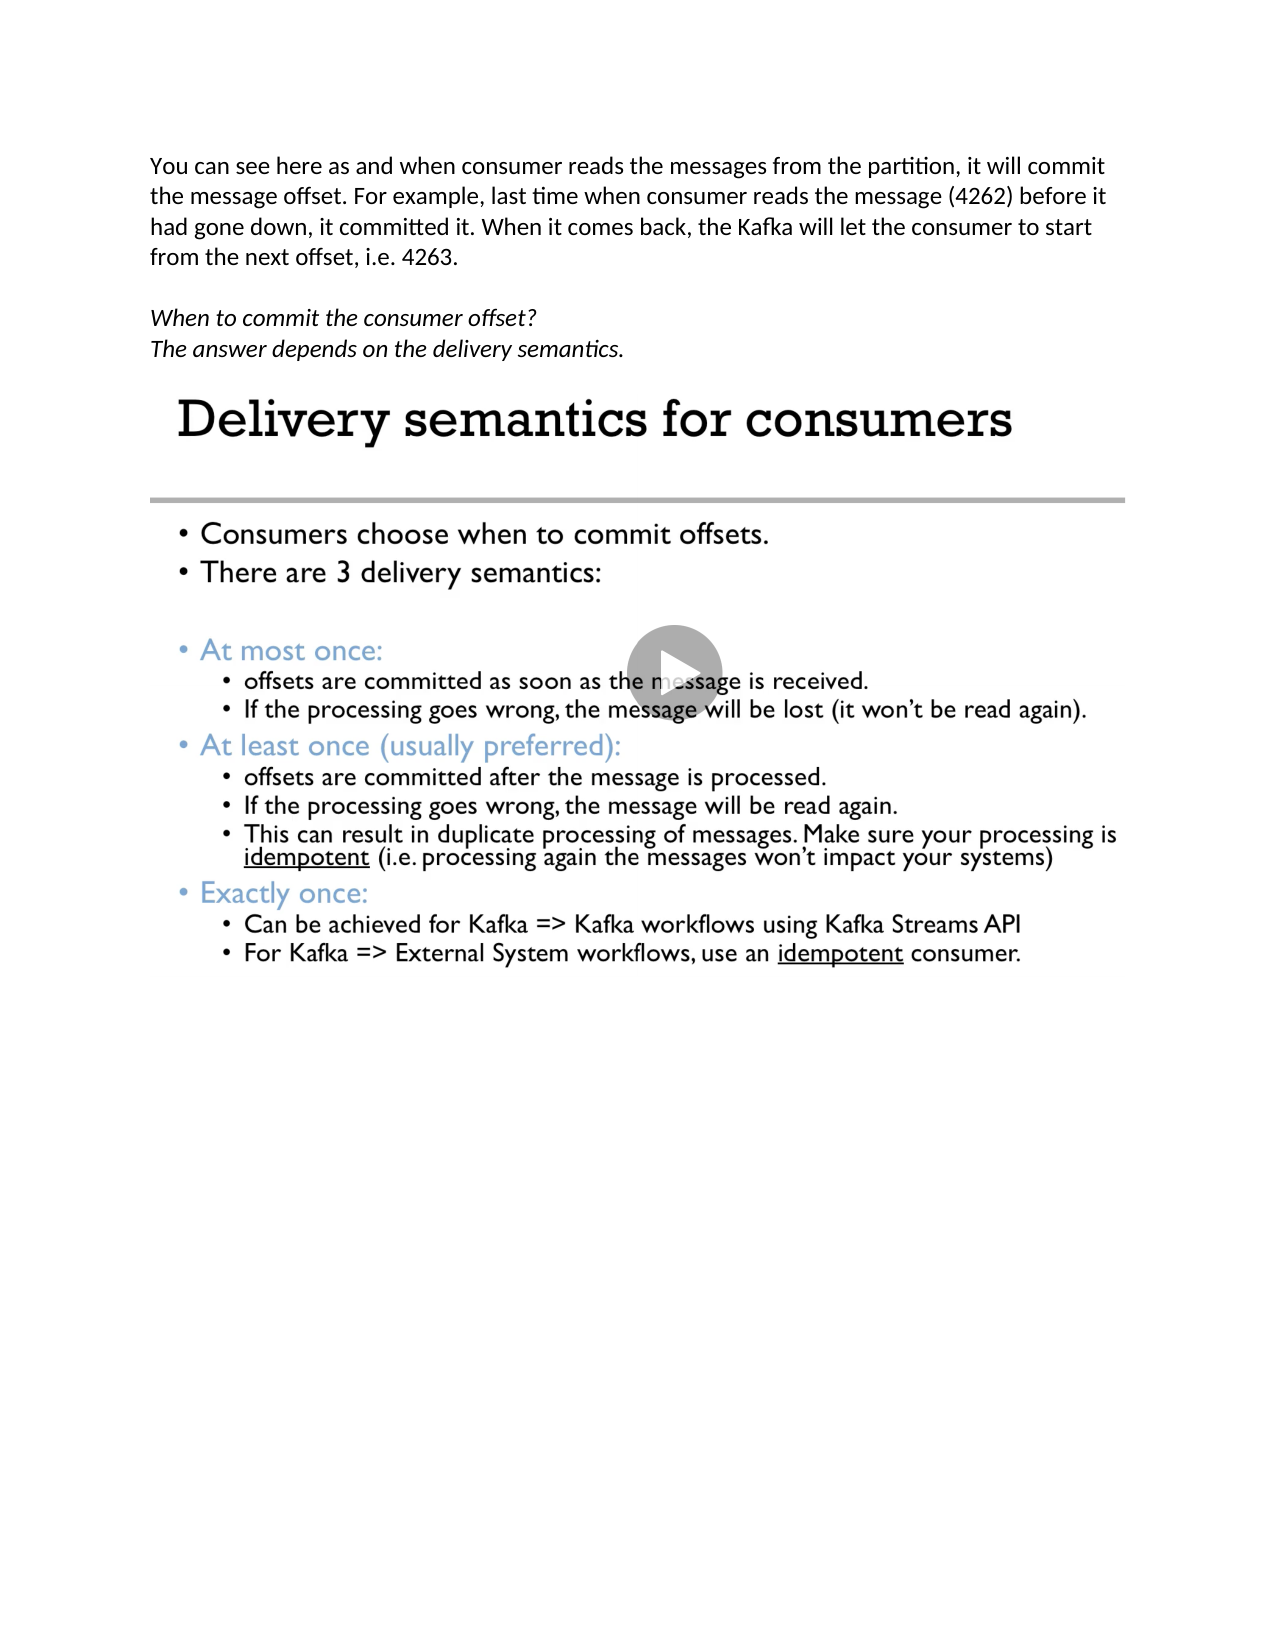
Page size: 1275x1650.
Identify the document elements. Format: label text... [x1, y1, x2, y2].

text When to commit the consumer offset? [150, 303, 1125, 333]
text You can see here as and when consumer reads the messages from the partition, it will commit the message offset. For example, last time when consumer reads the message (4262) before it had gone down, it committed it. When it comes back, the Kafka will let the consumer to start from the next offset, i.e. 4263. [150, 150, 1125, 272]
text The answer depends on the delivery semantics. [150, 333, 1125, 364]
picture [150, 394, 1125, 977]
